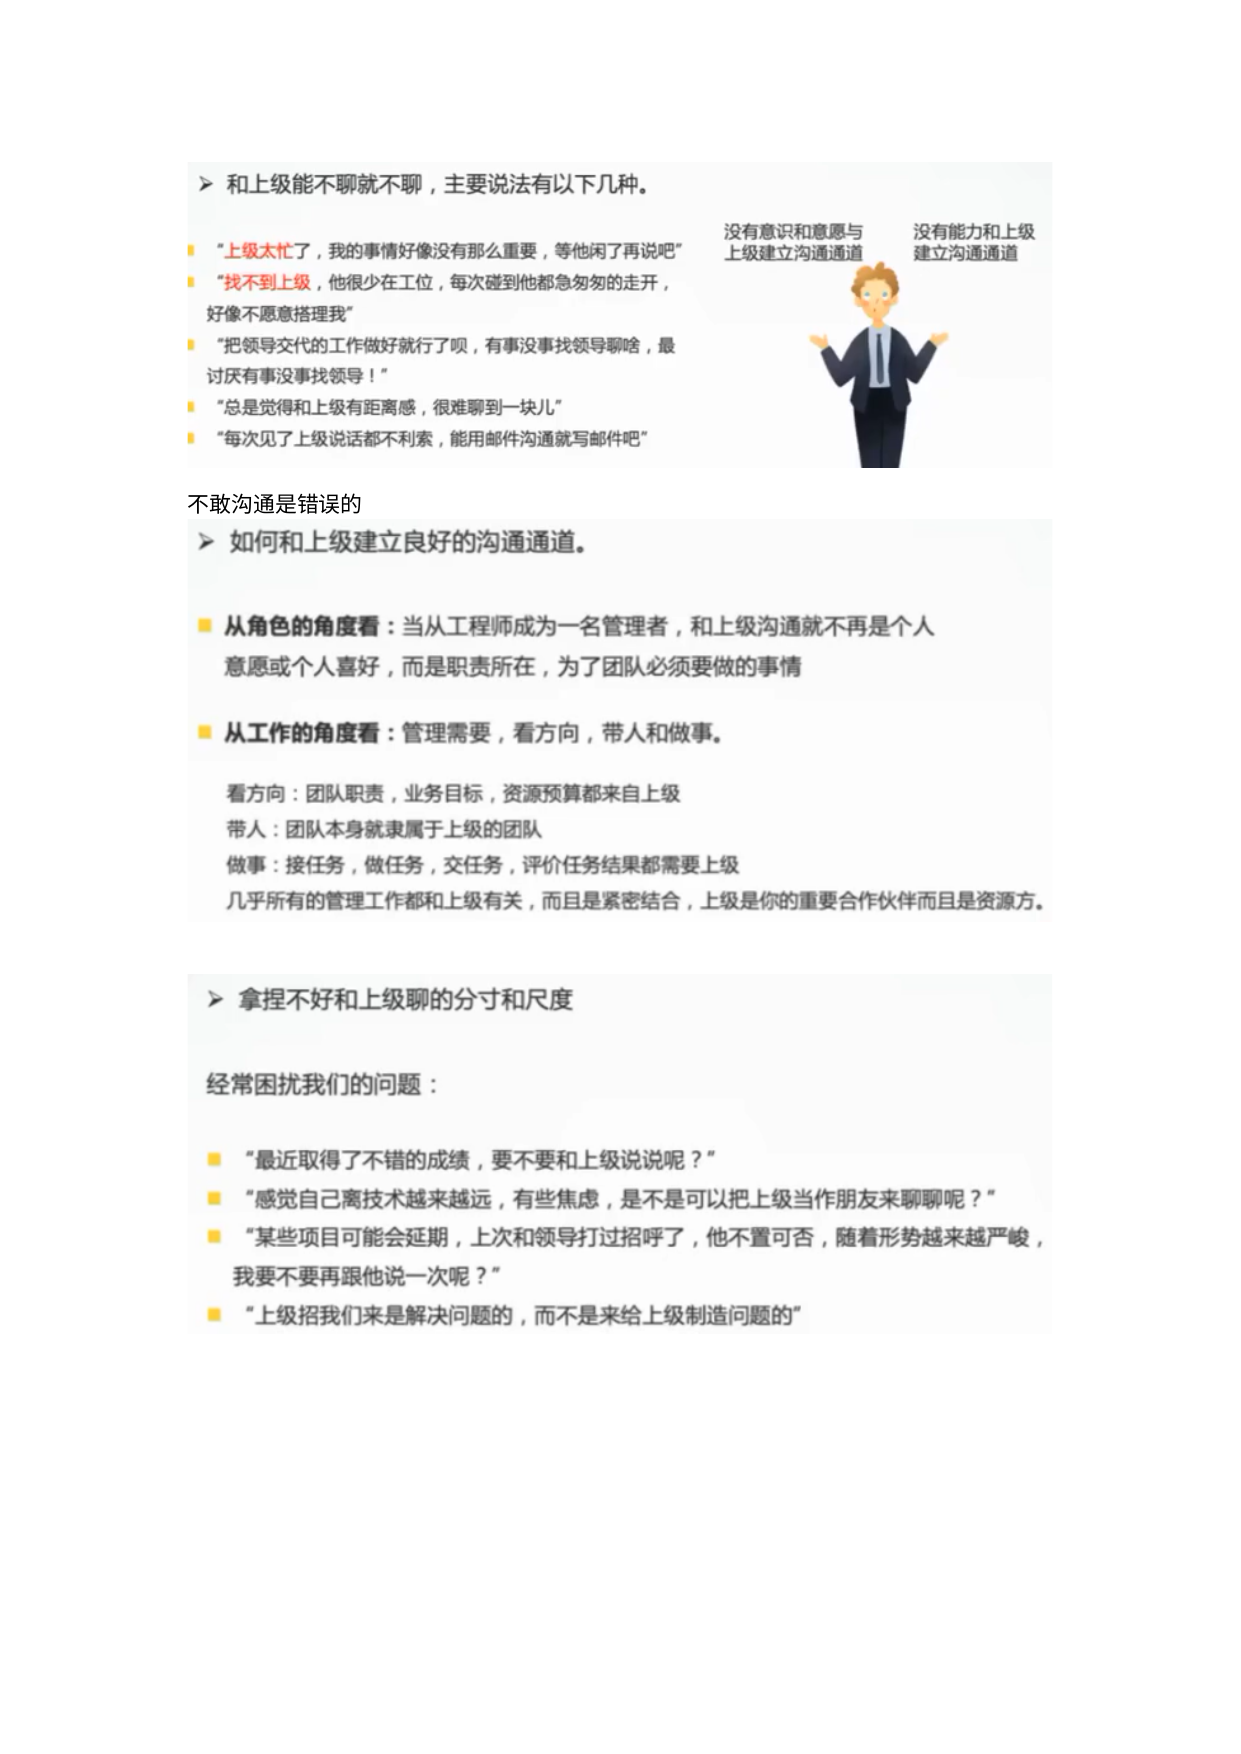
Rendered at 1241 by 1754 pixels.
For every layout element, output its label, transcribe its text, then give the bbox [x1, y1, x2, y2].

list 不敢沟通是错误的 [187, 487, 1053, 519]
picture [187, 974, 1053, 1334]
picture [187, 162, 1053, 468]
picture [187, 519, 1053, 922]
